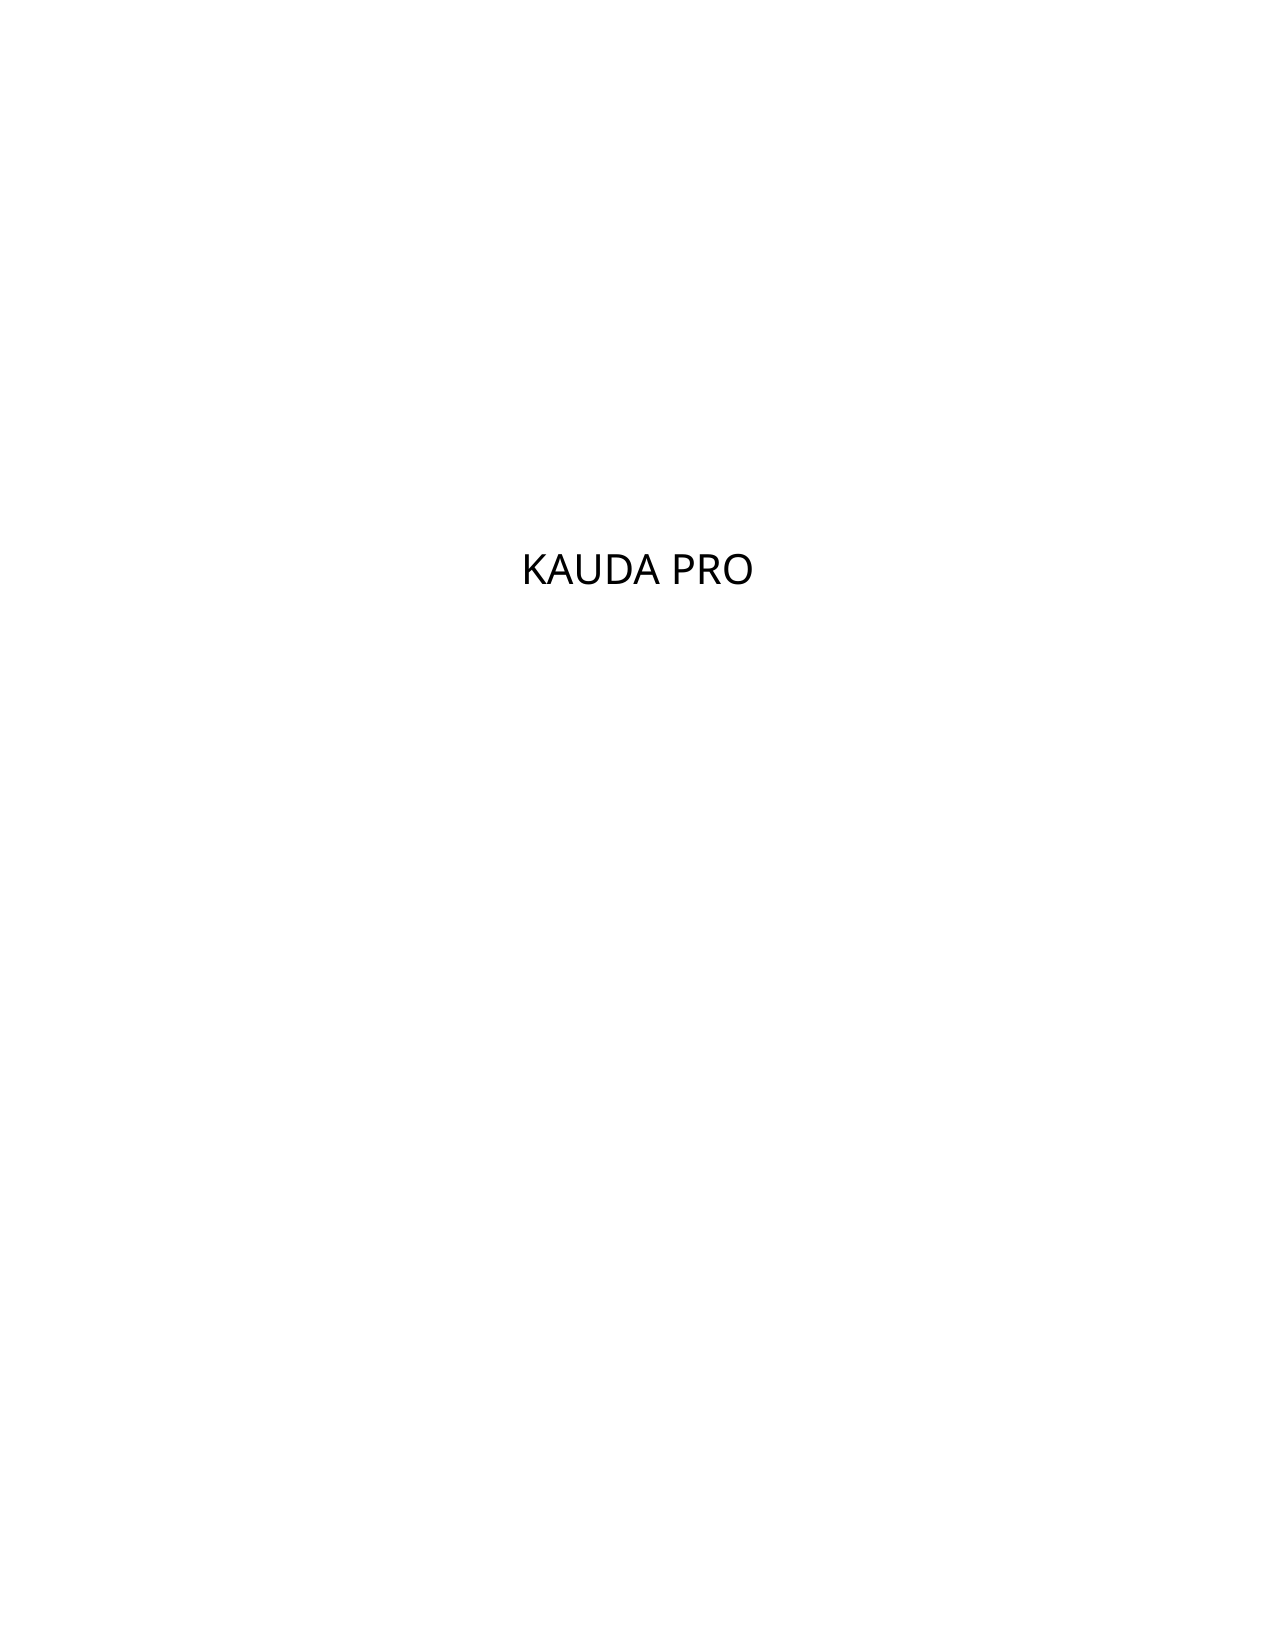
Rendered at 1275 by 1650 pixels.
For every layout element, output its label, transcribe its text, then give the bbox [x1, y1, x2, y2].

text KAUDA PRO [150, 539, 1125, 596]
